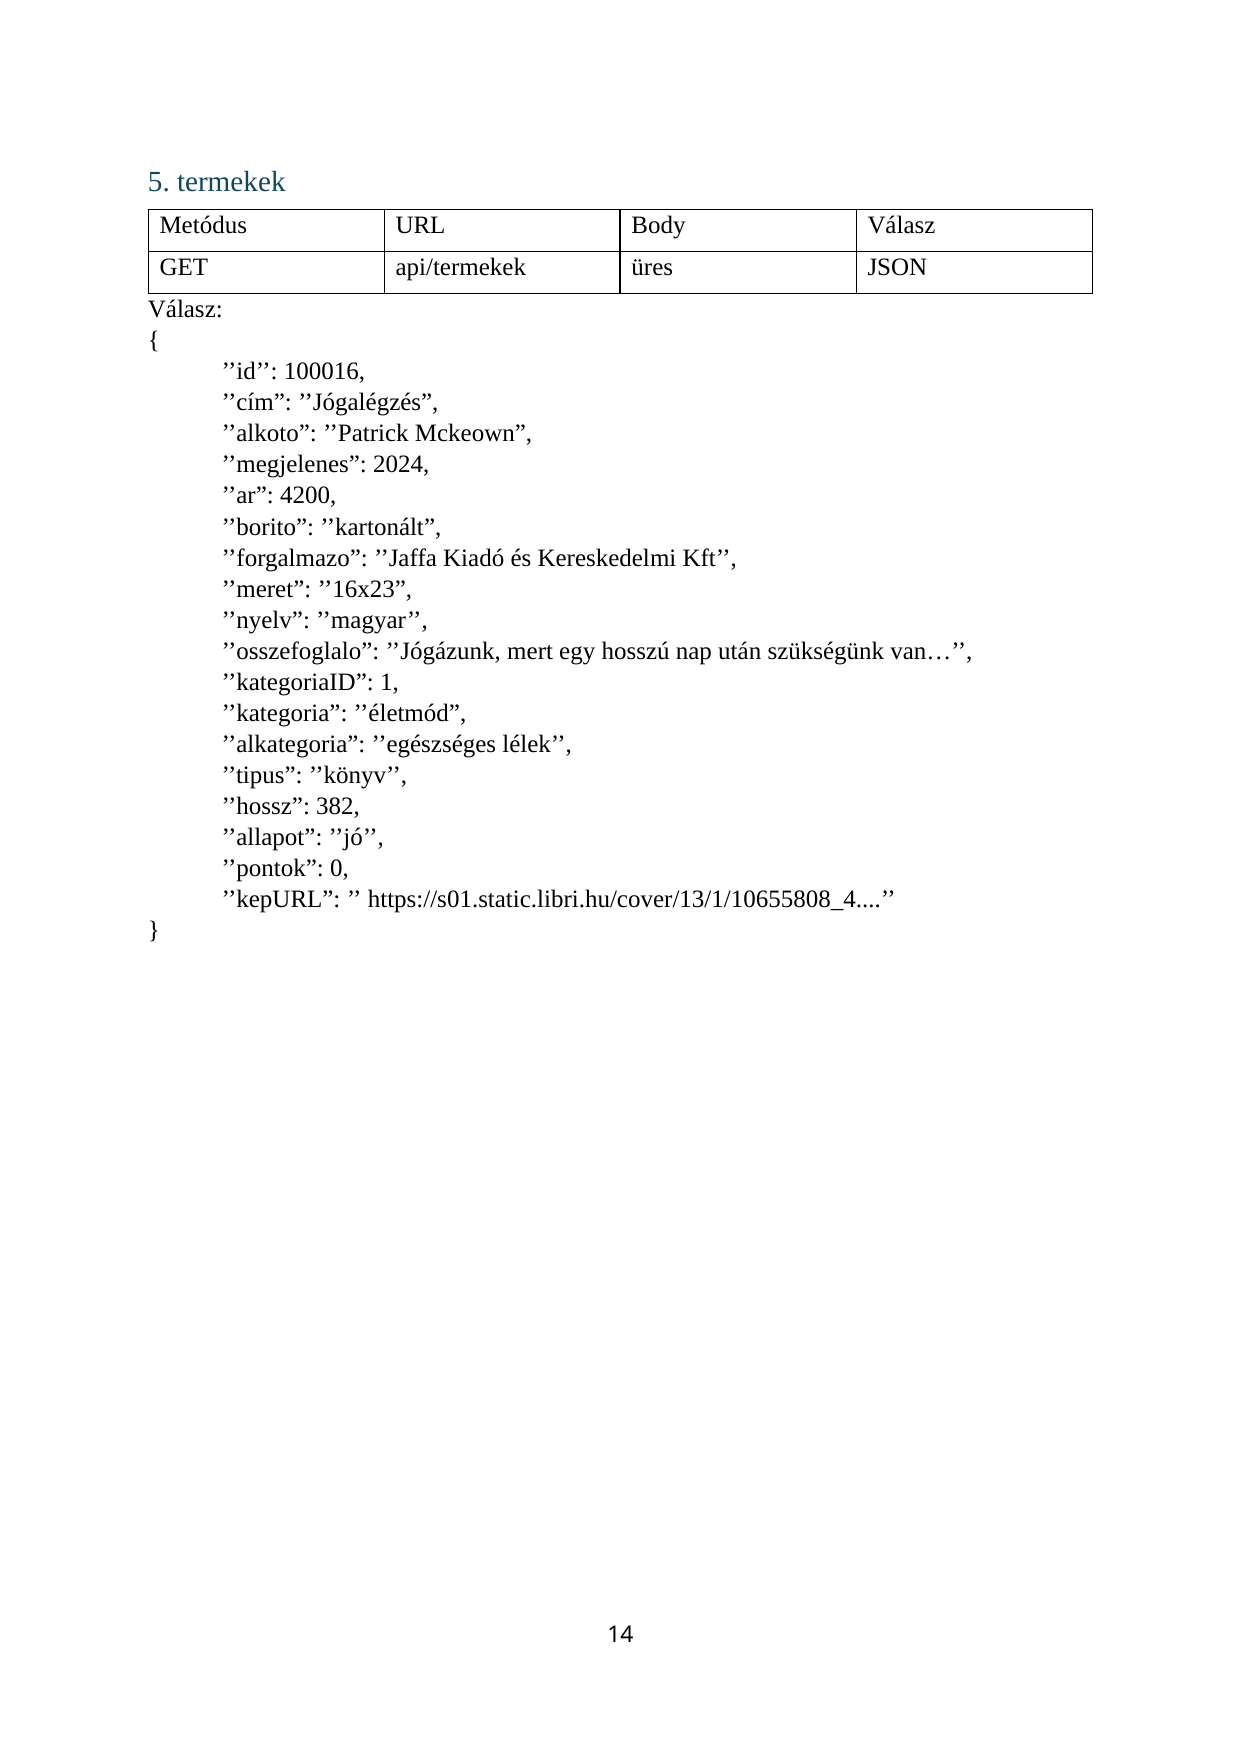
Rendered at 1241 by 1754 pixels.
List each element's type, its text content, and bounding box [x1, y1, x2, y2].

text ’’kepURL”: ’’ https://s01.static.libri.hu/cover/13/1/10655808_4....’’ [368, 884, 1093, 913]
text ’’allapot”: ’’jó’’, [148, 822, 1093, 851]
table_header Metódus [149, 210, 384, 251]
subtitle 5. termekek [148, 164, 1093, 198]
table_cell üres [621, 252, 856, 293]
text Válasz: [148, 294, 1093, 323]
table_cell api/termekek [385, 252, 619, 293]
text ’’kategoriaID”: 1, [148, 667, 1093, 696]
table_header Body [621, 210, 856, 251]
text ’’cím”: ’’Jógalégzés”, [148, 387, 1093, 416]
text ’’meret”: ’’16x23”, [148, 574, 1093, 602]
text ’’alkoto”: ’’Patrick Mckeown”, [148, 418, 1093, 447]
text ’’ar”: 4200, [148, 481, 1093, 509]
text ’’tipus”: ’’könyv’’, [148, 760, 1093, 789]
table_cell JSON [857, 252, 1092, 293]
text ’’megjelenes”: 2024, [148, 449, 1093, 478]
text ’’kategoria”: ’’életmód”, [148, 698, 1093, 727]
table_cell GET [149, 252, 384, 293]
text ’’pontok”: 0, [148, 853, 1093, 882]
text ’’nyelv”: ’’magyar’’, [148, 605, 1093, 633]
table_header Válasz [857, 210, 1092, 251]
text ’’borito”: ’’kartonált”, [148, 512, 1093, 540]
text } [148, 915, 1093, 944]
text ’’hossz”: 382, [148, 791, 1093, 820]
text ’’osszefoglalo”: ’’Jógázunk, mert egy hosszú nap után szükségünk van…’’, [148, 636, 1093, 664]
text ’’kepURL”: ’’ https://s01.static.libri.hu/cover/13/1/10655808_4....’’ [148, 884, 361, 913]
table_header URL [385, 210, 619, 251]
text ’’alkategoria”: ’’egészséges lélek’’, [148, 729, 1093, 758]
text ’’id’’: 100016, [148, 356, 1093, 385]
text ’’forgalmazo”: ’’Jaffa Kiadó és Kereskedelmi Kft’’, [148, 543, 1093, 571]
text { [148, 325, 1093, 354]
